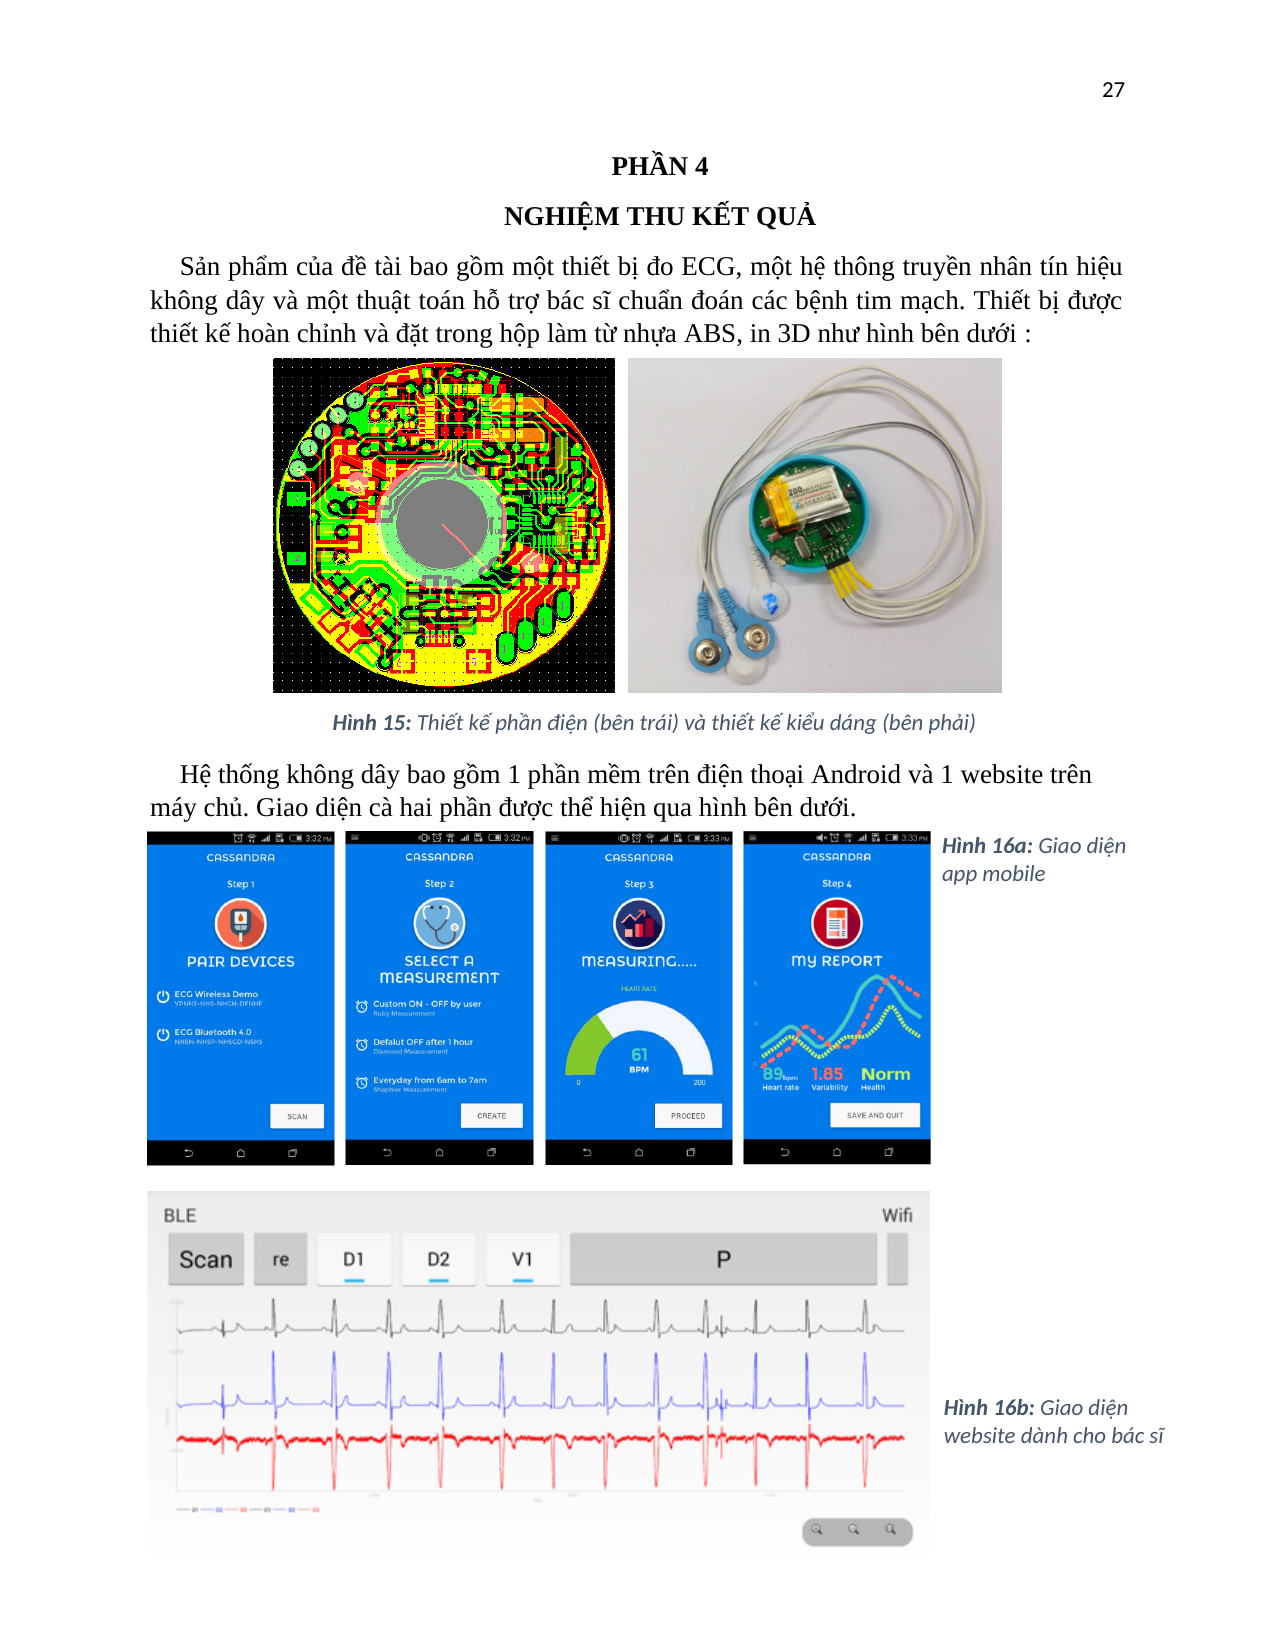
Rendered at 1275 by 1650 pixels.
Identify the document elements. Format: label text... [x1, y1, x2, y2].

picture [737, 827, 934, 1167]
text Sản phẩm của đề tài bao gồm một thiết bị đo ECG, một hệ thông truyền nhân tín hiệu không dây và một thuật toán hỗ trợ bác sĩ chuẩn đoán các bệnh tim mạch. Thiết bị được thiết kế hoàn chỉnh và đặt trong hộp làm từ nhựa ABS, in 3D như hình bên dưới : [150, 250, 1125, 349]
picture [273, 358, 615, 693]
text Hệ thống không dây bao gồm 1 phần mềm trên điện thoại Android và 1 website trên máy chủ. Giao diện cà hai phần được thể hiện qua hình bên dưới. [150, 737, 1125, 822]
picture [628, 358, 1002, 693]
text PHẦN 4 [195, 150, 1125, 181]
picture [143, 827, 736, 1167]
picture [147, 1191, 930, 1559]
text NGHIỆM THU KẾT QUẢ [195, 200, 1125, 231]
